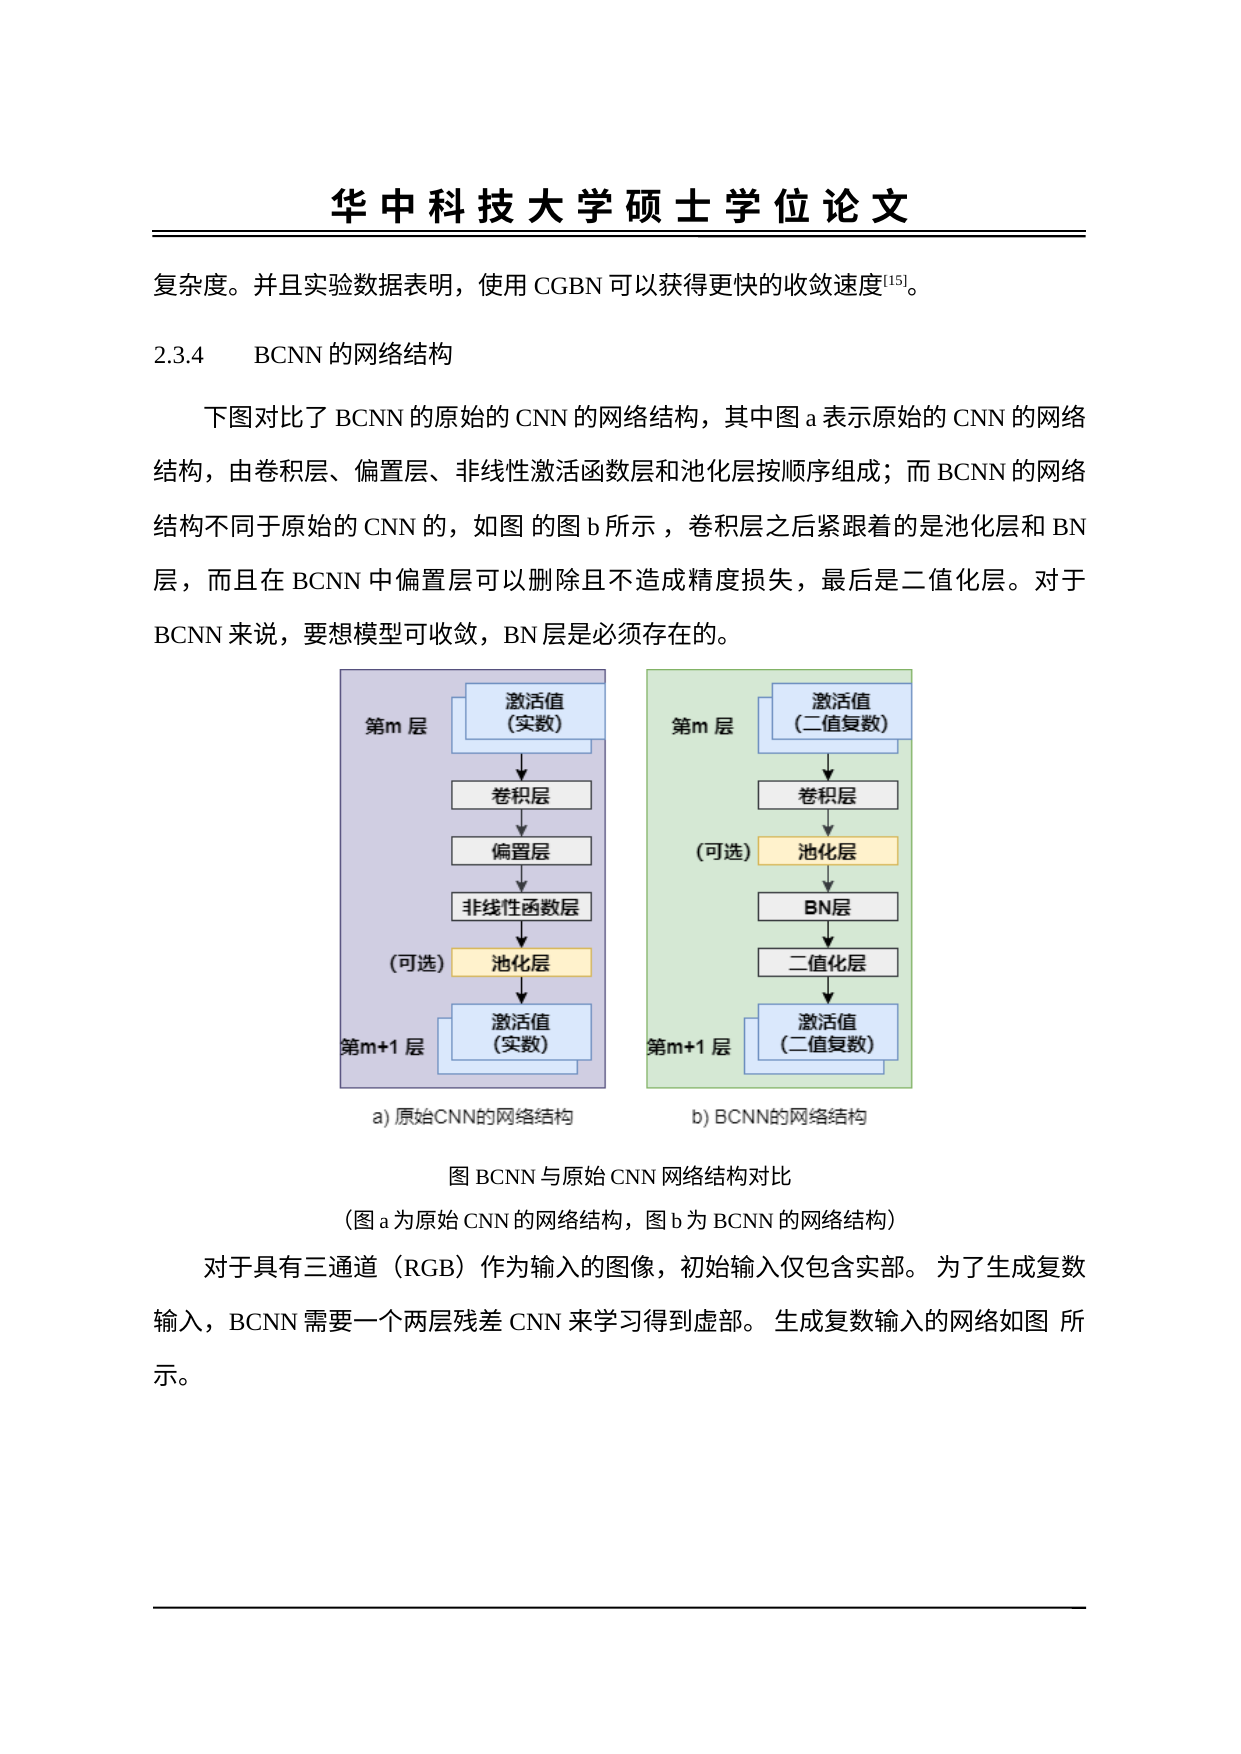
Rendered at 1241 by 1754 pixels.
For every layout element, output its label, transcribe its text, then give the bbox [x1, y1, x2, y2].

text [153, 266, 1087, 302]
text （图a为原始CNN的网络结构，图b为BCNN的网络结构） [153, 1203, 1087, 1234]
picture [326, 669, 914, 1132]
text 对于具有三通道（RGB）作为输入的图像，初始输入仅包含实部。 为了生成复数输入，BCNN需要一个两层残差 CNN 来学习得到虚部。 生成复数输入的网络如图 所示。 [153, 1247, 1087, 1392]
text 下图对比了BCNN的原始的CNN的网络结构，其中图a表示原始的CNN的网络结构，由卷积层、偏置层、非线性激活函数层和池化层按顺序组成；而BCNN的网络结构不同于原始的CNN的，如图 的图b所示 ，卷积层之后紧跟着的是池化层和BN层，而且在BCNN中偏置层可以删除且不造成精度损失，最后是二值化层。对于BCNN来说，要想模型可收敛，BN层是必须存在的。 [153, 397, 1087, 651]
text 图 BCNN与原始CNN网络结构对比 [153, 1159, 1087, 1190]
subtitle BCNN的网络结构 [153, 335, 1087, 371]
